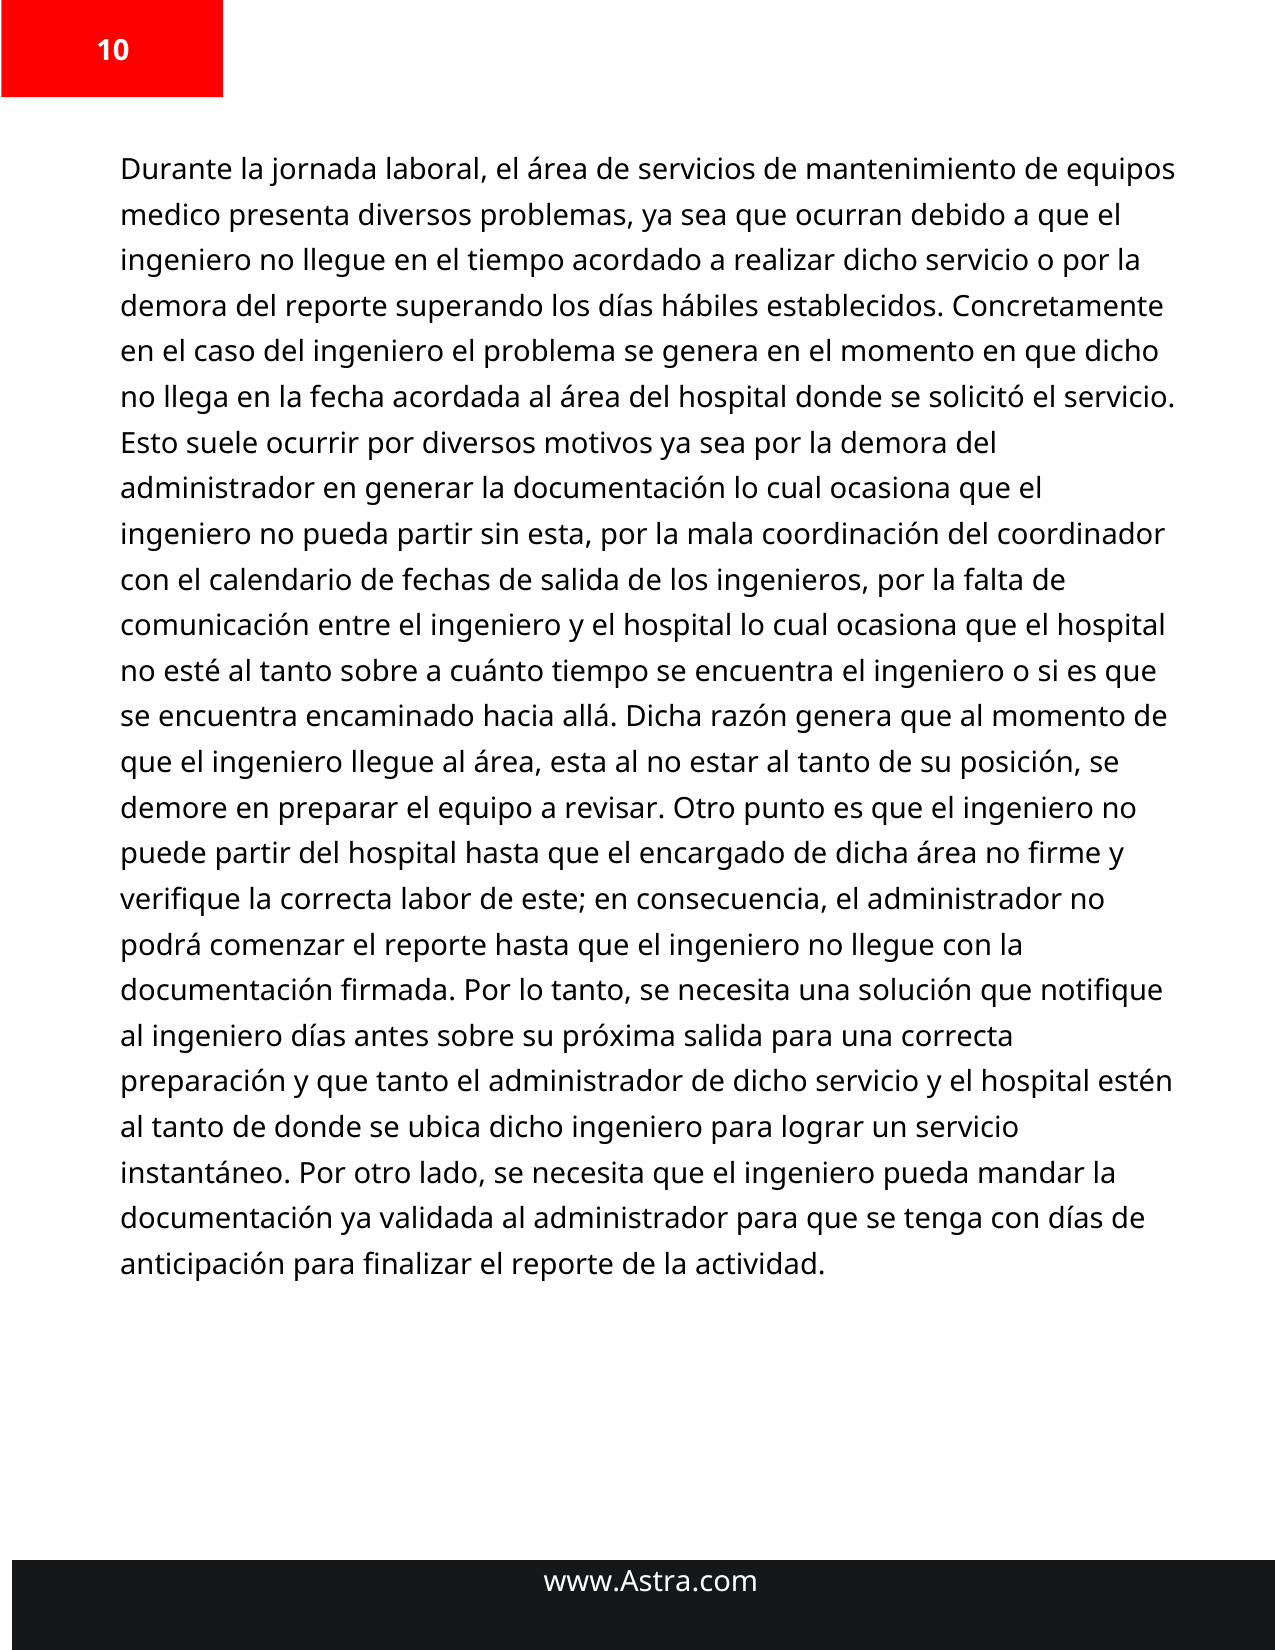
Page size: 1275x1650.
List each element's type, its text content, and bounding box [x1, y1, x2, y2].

text Durante la jornada laboral, el área de servicios de mantenimiento de equipos medico presenta diversos problemas, ya sea que ocurran debido a que el ingeniero no llegue en el tiempo acordado a realizar dicho servicio o por la demora del reporte superando los días hábiles establecidos. Concretamente en el caso del ingeniero el problema se genera en el momento en que dicho no llega en la fecha acordada al área del hospital donde se solicitó el servicio. Esto suele ocurrir por diversos motivos ya sea por la demora del administrador en generar la documentación lo cual ocasiona que el ingeniero no pueda partir sin esta, por la mala coordinación del coordinador con el calendario de fechas de salida de los ingenieros, por la falta de comunicación entre el ingeniero y el hospital lo cual ocasiona que el hospital no esté al tanto sobre a cuánto tiempo se encuentra el ingeniero o si es que se encuentra encaminado hacia allá. Dicha razón genera que al momento de que el ingeniero llegue al área, esta al no estar al tanto de su posición, se demore en preparar el equipo a revisar. Otro punto es que el ingeniero no puede partir del hospital hasta que el encargado de dicha área no firme y verifique la correcta labor de este; en consecuencia, el administrador no podrá comenzar el reporte hasta que el ingeniero no llegue con la documentación firmada. Por lo tanto, se necesita una solución que notifique al ingeniero días antes sobre su próxima salida para una correcta preparación y que tanto el administrador de dicho servicio y el hospital estén al tanto de donde se ubica dicho ingeniero para lograr un servicio instantáneo. Por otro lado, se necesita que el ingeniero pueda mandar la documentación ya validada al administrador para que se tenga con días de anticipación para finalizar el reporte de la actividad. [120, 148, 1181, 1283]
